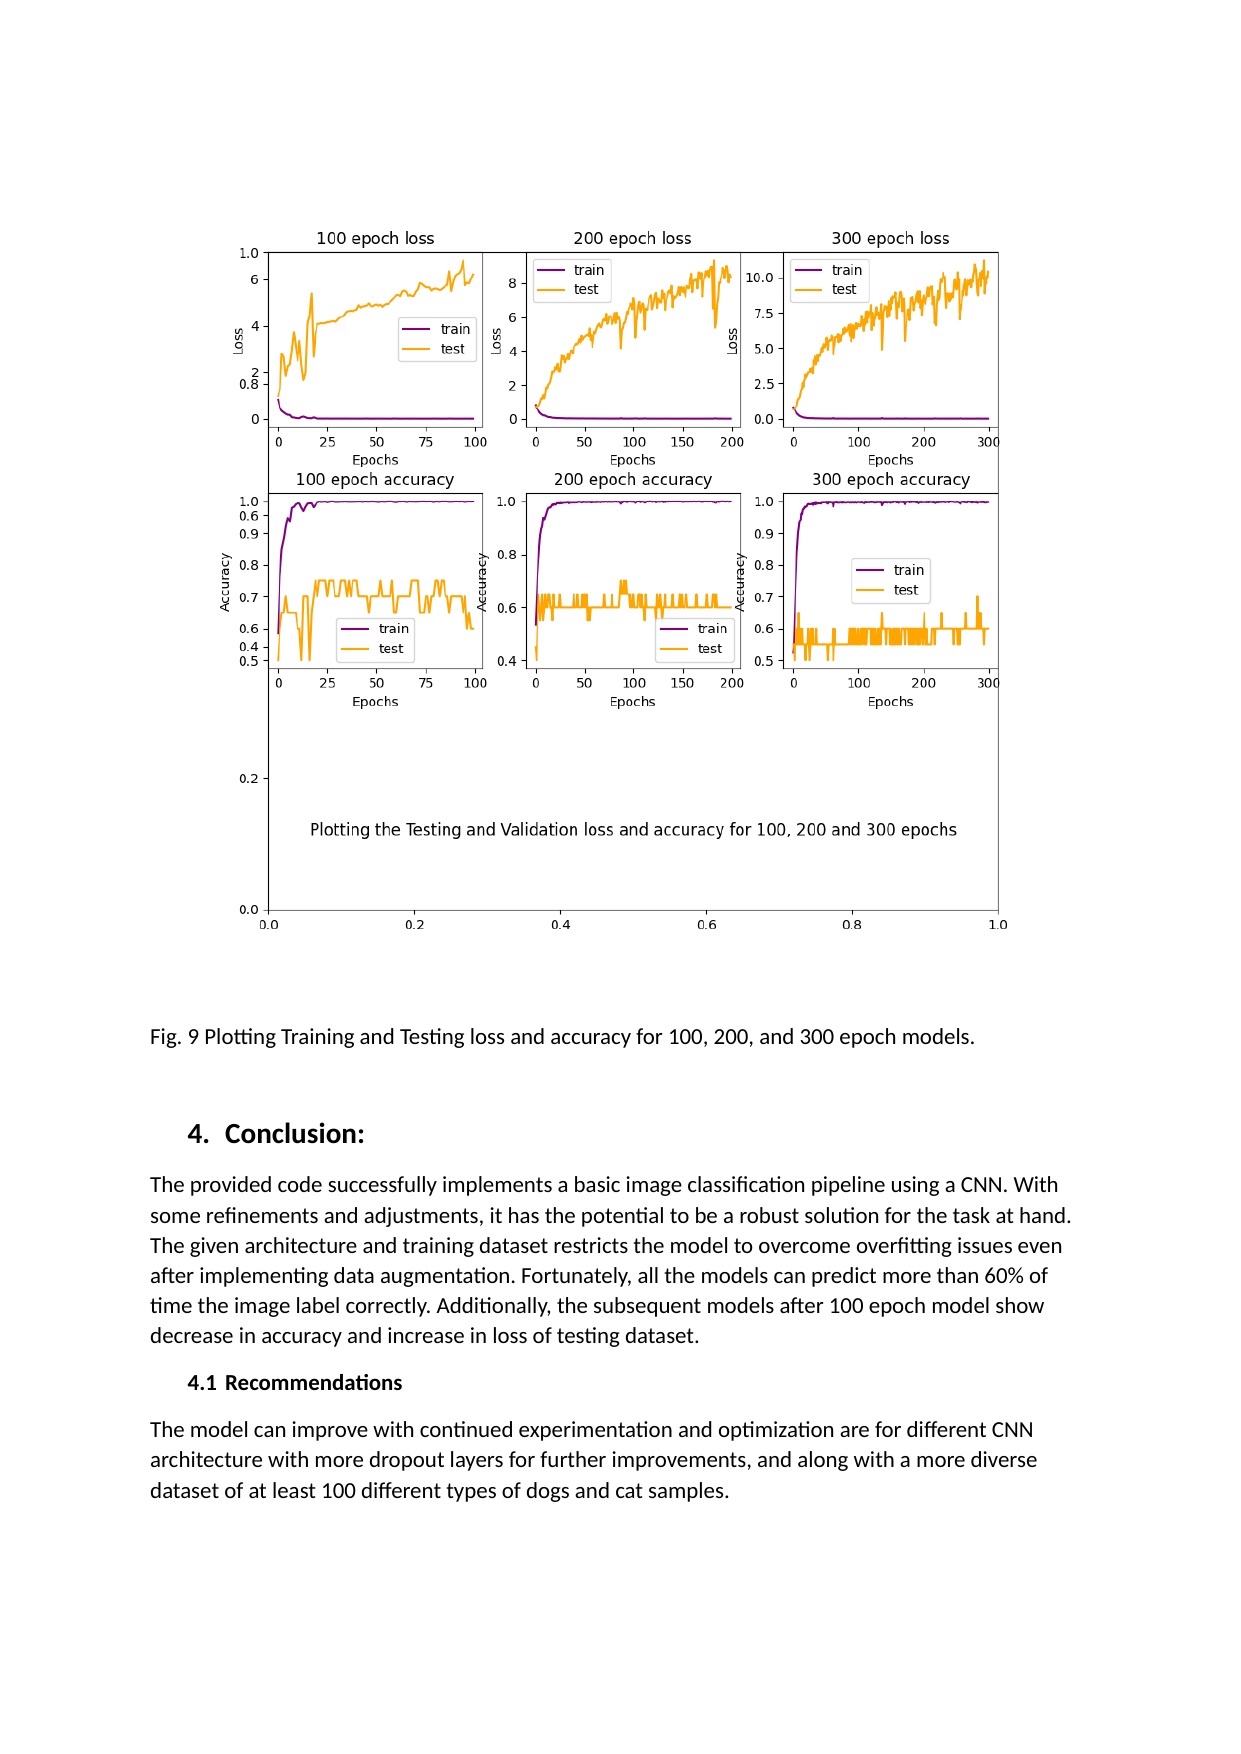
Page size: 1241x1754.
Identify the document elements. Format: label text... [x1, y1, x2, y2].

list Recommendations [187, 1368, 1090, 1397]
text The model can improve with continued experimentation and optimization are for different CNN architecture with more dropout layers for further improvements, and along with a more diverse dataset of at least 100 different types of dogs and cat samples. [150, 1415, 1090, 1504]
picture [150, 150, 1091, 1003]
text The provided code successfully implements a basic image classification pipeline using a CNN. With some refinements and adjustments, it has the potential to be a robust solution for the task at hand. The given architecture and training dataset restricts the model to overcome overfitting issues even after implementing data augmentation. Fortunately, all the models can predict more than 60% of time the image label correctly. Additionally, the subsequent models after 100 epoch model show decrease in accuracy and increase in loss of testing dataset. [150, 1171, 1090, 1350]
list Conclusion: [187, 1116, 1090, 1151]
text Fig. 9 Plotting Training and Testing loss and accuracy for 100, 200, and 300 epoch models. [150, 1022, 1090, 1050]
